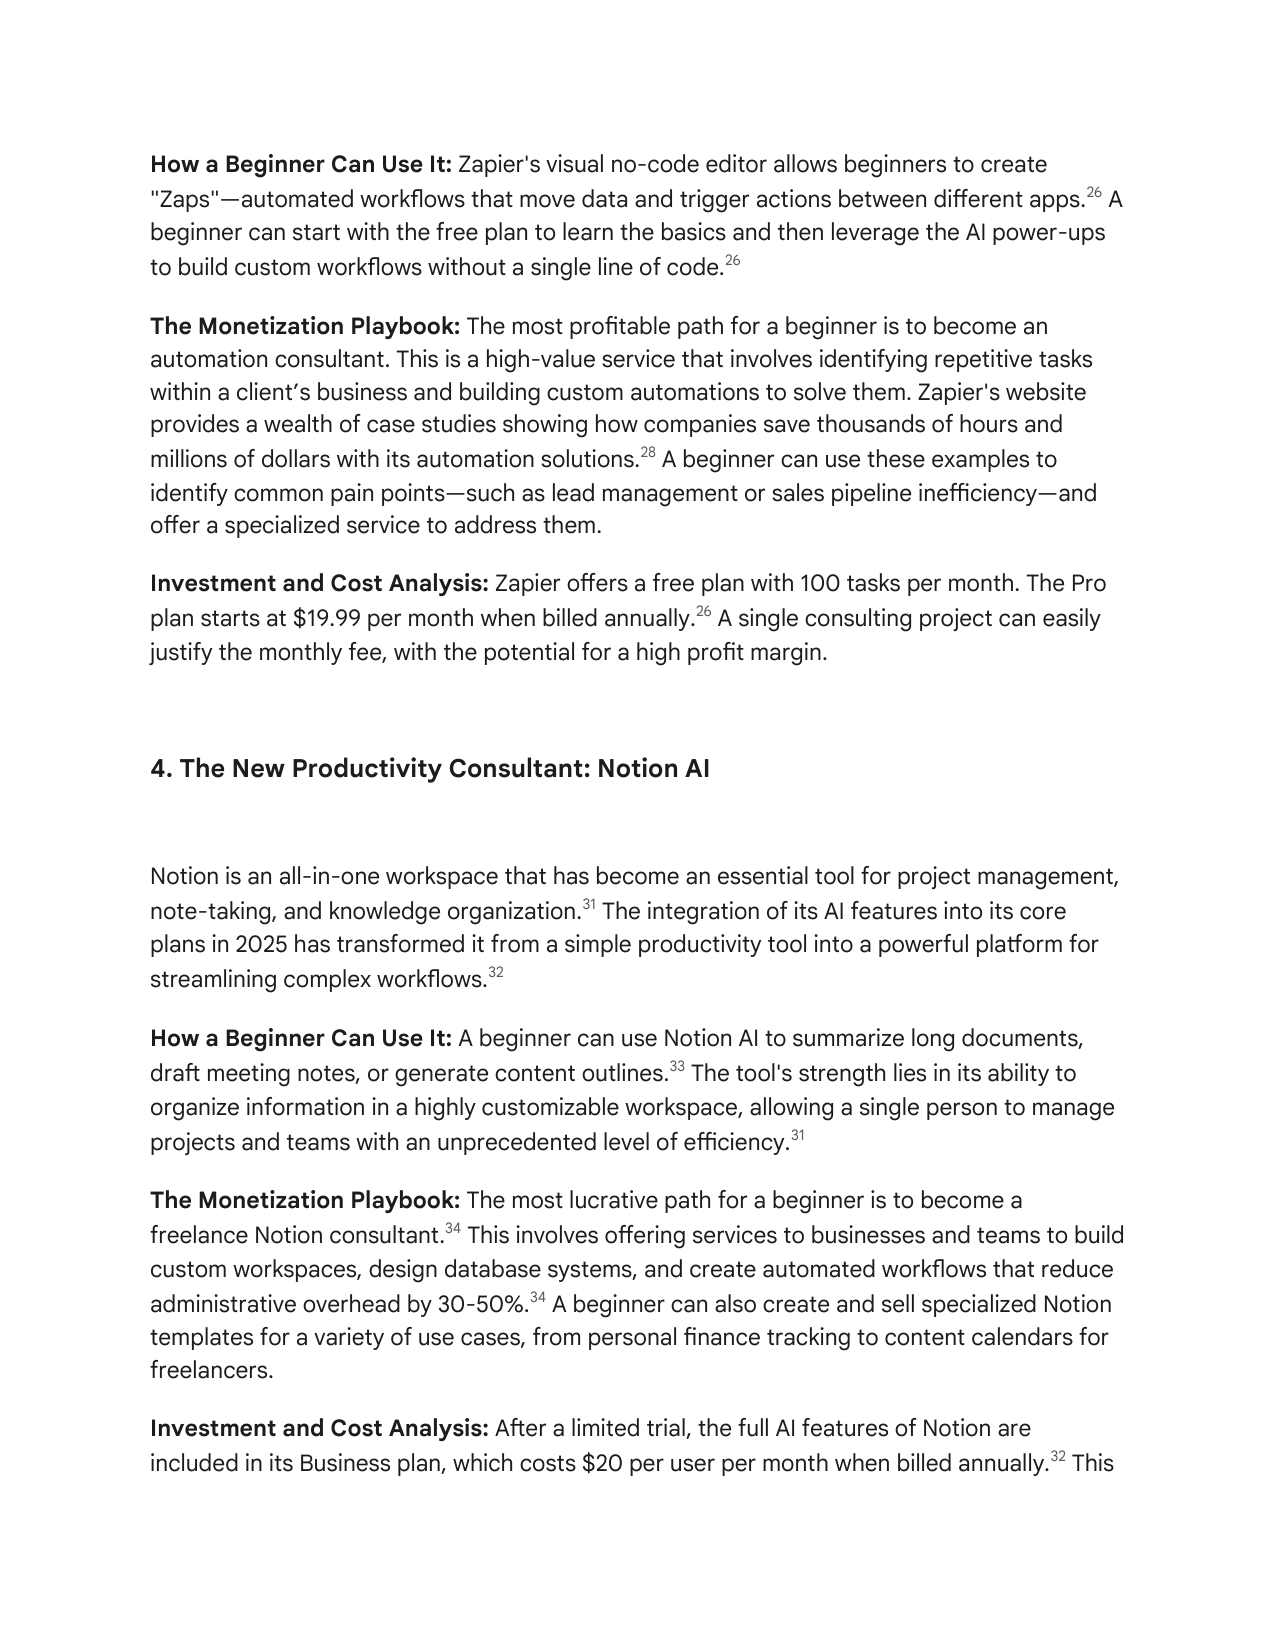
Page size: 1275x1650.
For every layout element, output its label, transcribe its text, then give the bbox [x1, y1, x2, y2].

text The Monetization Playbook: The most lucrative path for a beginner is to become a freelance Notion consultant.34 This involves offering services to businesses and teams to build custom workspaces, design database systems, and create automated workflows that reduce administrative overhead by 30-50%.34 A beginner can also create and sell specialized Notion templates for a variety of use cases, from personal finance tracking to content calendars for freelancers. [150, 1187, 1125, 1385]
text How a Beginner Can Use It: A beginner can use Notion AI to summarize long documents, draft meeting notes, or generate content outlines.33 The tool's strength lies in its ability to organize information in a highly customizable workspace, allowing a single person to manage projects and teams with an unprecedented level of efficiency.31 [150, 1024, 1125, 1157]
subtitle 4. The New Productivity Consultant: Notion AI [150, 753, 1125, 784]
text How a Beginner Can Use It: Zapier's visual no-code editor allows beginners to create "Zaps"—automated workflows that move data and trigger actions between different apps.26 A beginner can start with the free plan to learn the basics and then leverage the AI power-ups to build custom workflows without a single line of code.26 [150, 150, 1125, 283]
text Notion is an all-in-one workspace that has become an essential tool for project management, note-taking, and knowledge organization.31 The integration of its AI features into its core plans in 2025 has transformed it from a simple productivity tool into a powerful platform for streamlining complex workflows.32 [150, 862, 1125, 995]
text Investment and Cost Analysis: Zapier offers a free plan with 100 tasks per month. The Pro plan starts at $19.99 per month when billed annually.26 A single consulting project can easily justify the monthly fee, with the potential for a high profit margin. [150, 569, 1125, 666]
text The Monetization Playbook: The most profitable path for a beginner is to become an automation consultant. This is a high-value service that involves identifying repetitive tasks within a client’s business and building custom automations to solve them. Zapier's website provides a wealth of case studies showing how companies save thousands of hours and millions of dollars with its automation solutions.28 A beginner can use these examples to identify common pain points—such as lead management or sales pipeline inefficiency—and offer a specialized service to address them. [150, 312, 1125, 540]
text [150, 1414, 1125, 1478]
